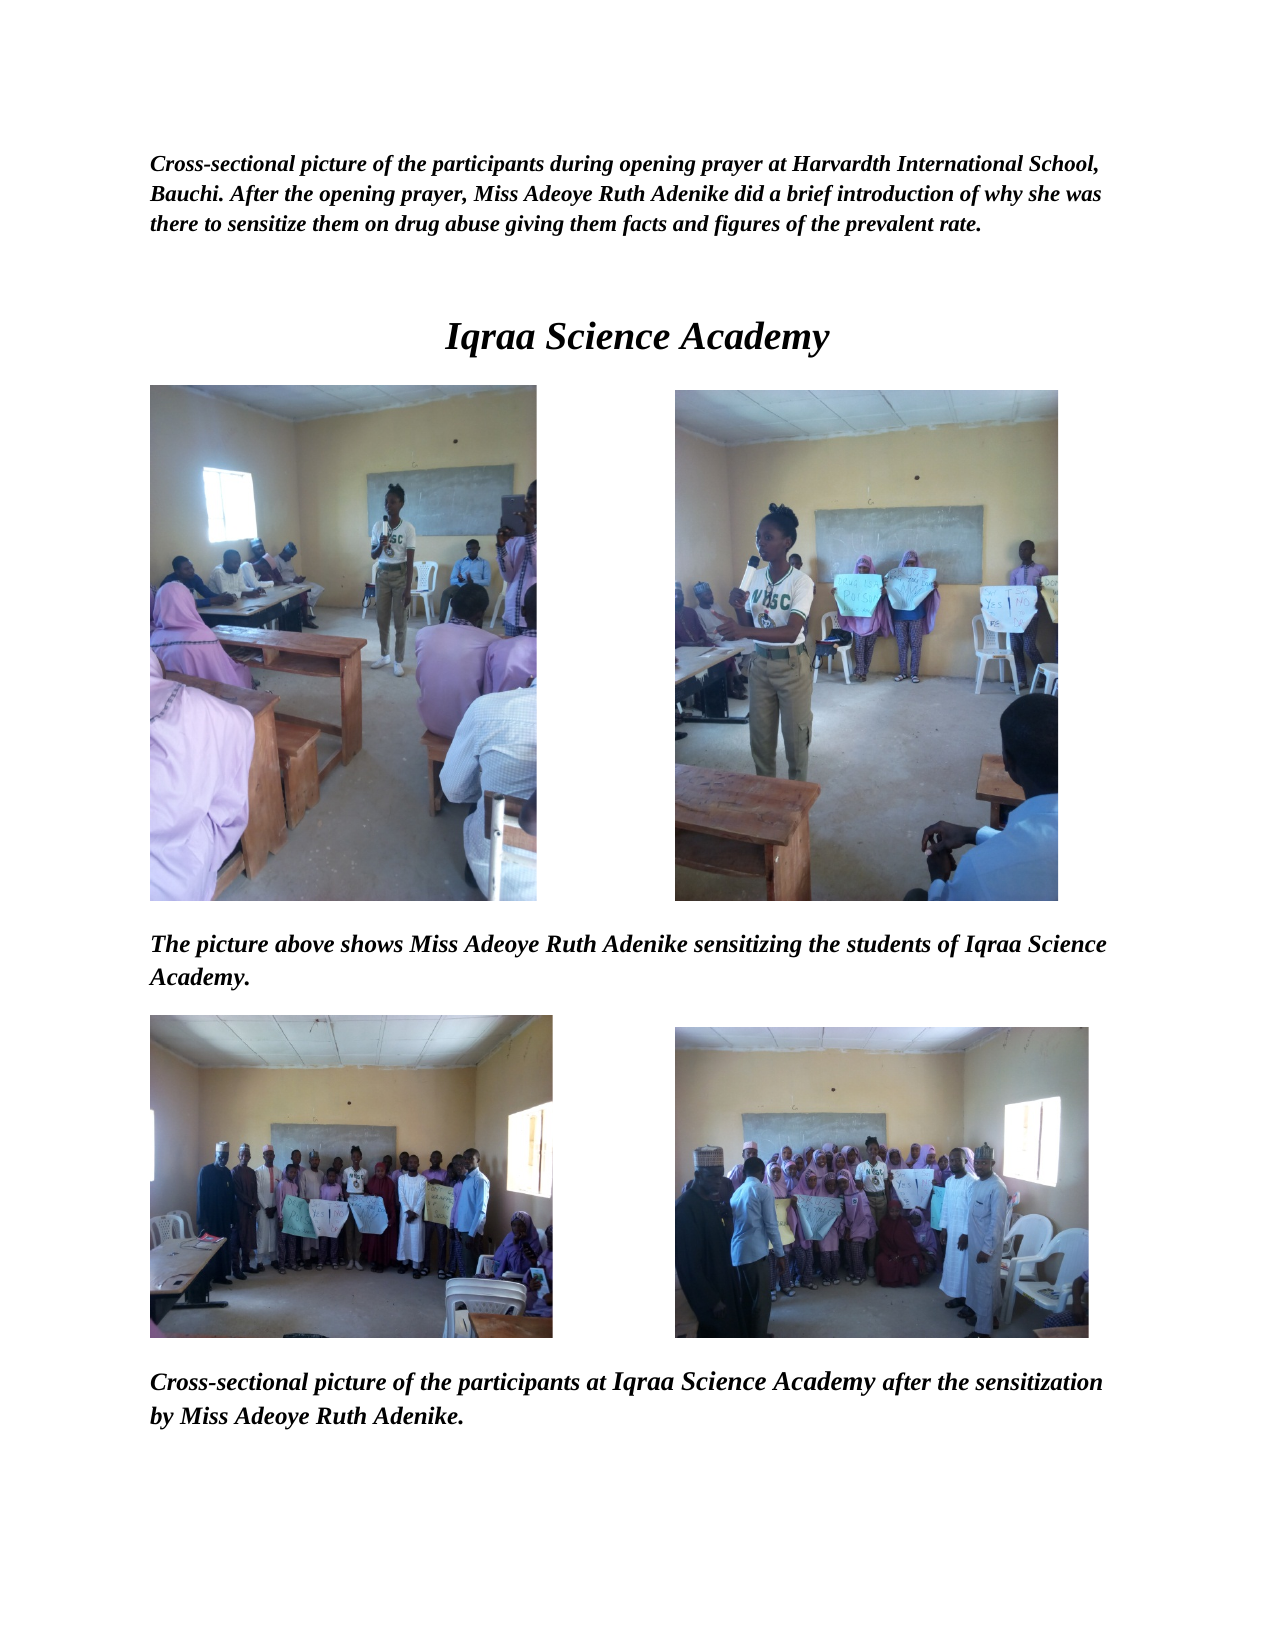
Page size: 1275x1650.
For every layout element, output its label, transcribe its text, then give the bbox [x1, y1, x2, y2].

picture [150, 385, 537, 901]
text Cross-sectional picture of the participants at Iqraa Science Academy after the sensitization by Miss Adeoye Ruth Adenike. [150, 1365, 1125, 1429]
picture [675, 390, 1059, 901]
picture [675, 1027, 1089, 1338]
text Cross-sectional picture of the participants during opening prayer at Harvardth International School, Bauchi. After the opening prayer, Miss Adeoye Ruth Adenike did a brief introduction of why she was there to sensitize them on drug abuse giving them facts and figures of the prevalent rate. [150, 150, 1125, 237]
text Iqraa Science Academy [150, 312, 1125, 358]
text The picture above shows Miss Adeoye Ruth Adenike sensitizing the students of Iqraa Science Academy. [150, 929, 1125, 991]
picture [150, 1015, 553, 1338]
